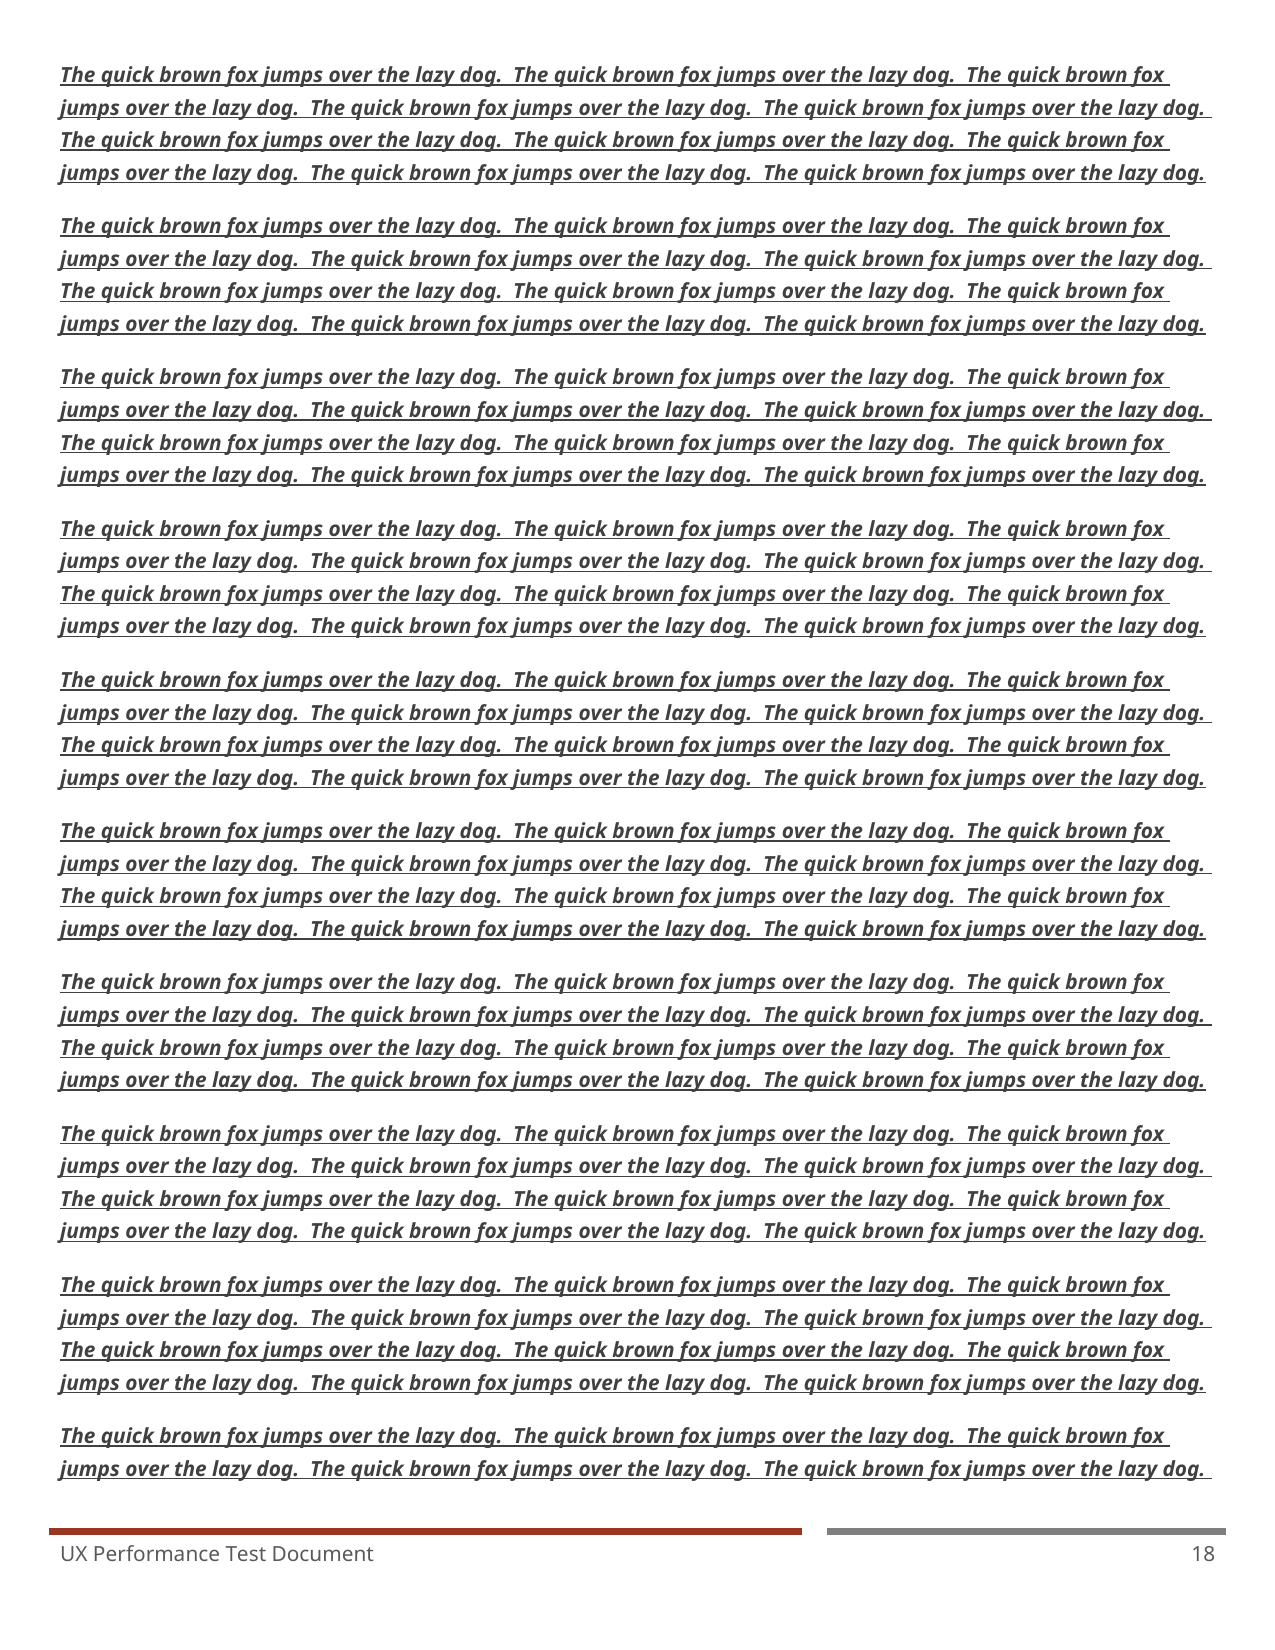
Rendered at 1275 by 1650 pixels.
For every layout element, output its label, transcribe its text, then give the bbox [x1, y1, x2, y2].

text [60, 60, 1215, 186]
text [60, 1421, 1215, 1482]
